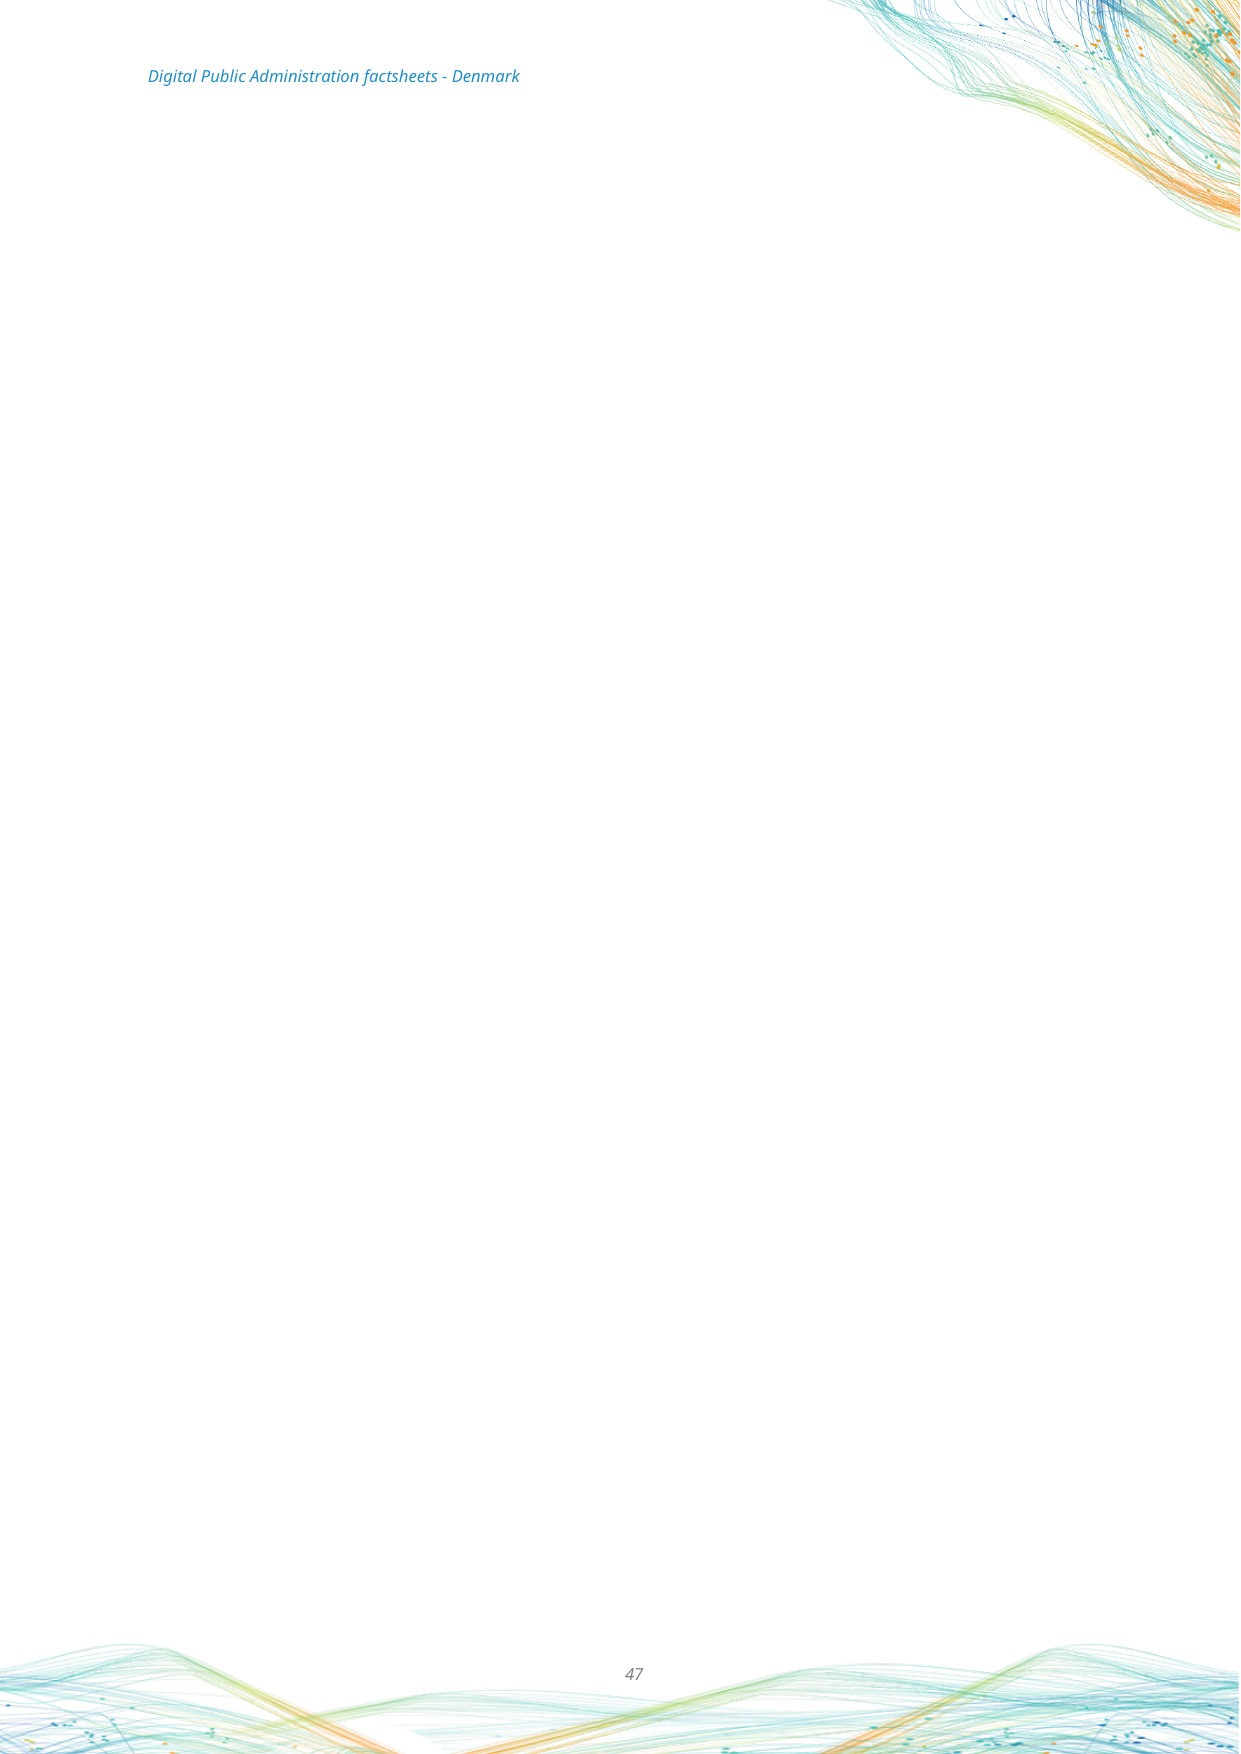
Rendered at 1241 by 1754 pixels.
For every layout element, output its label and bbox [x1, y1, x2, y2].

picture [815, 0, 1241, 250]
picture [0, 1619, 1239, 1754]
